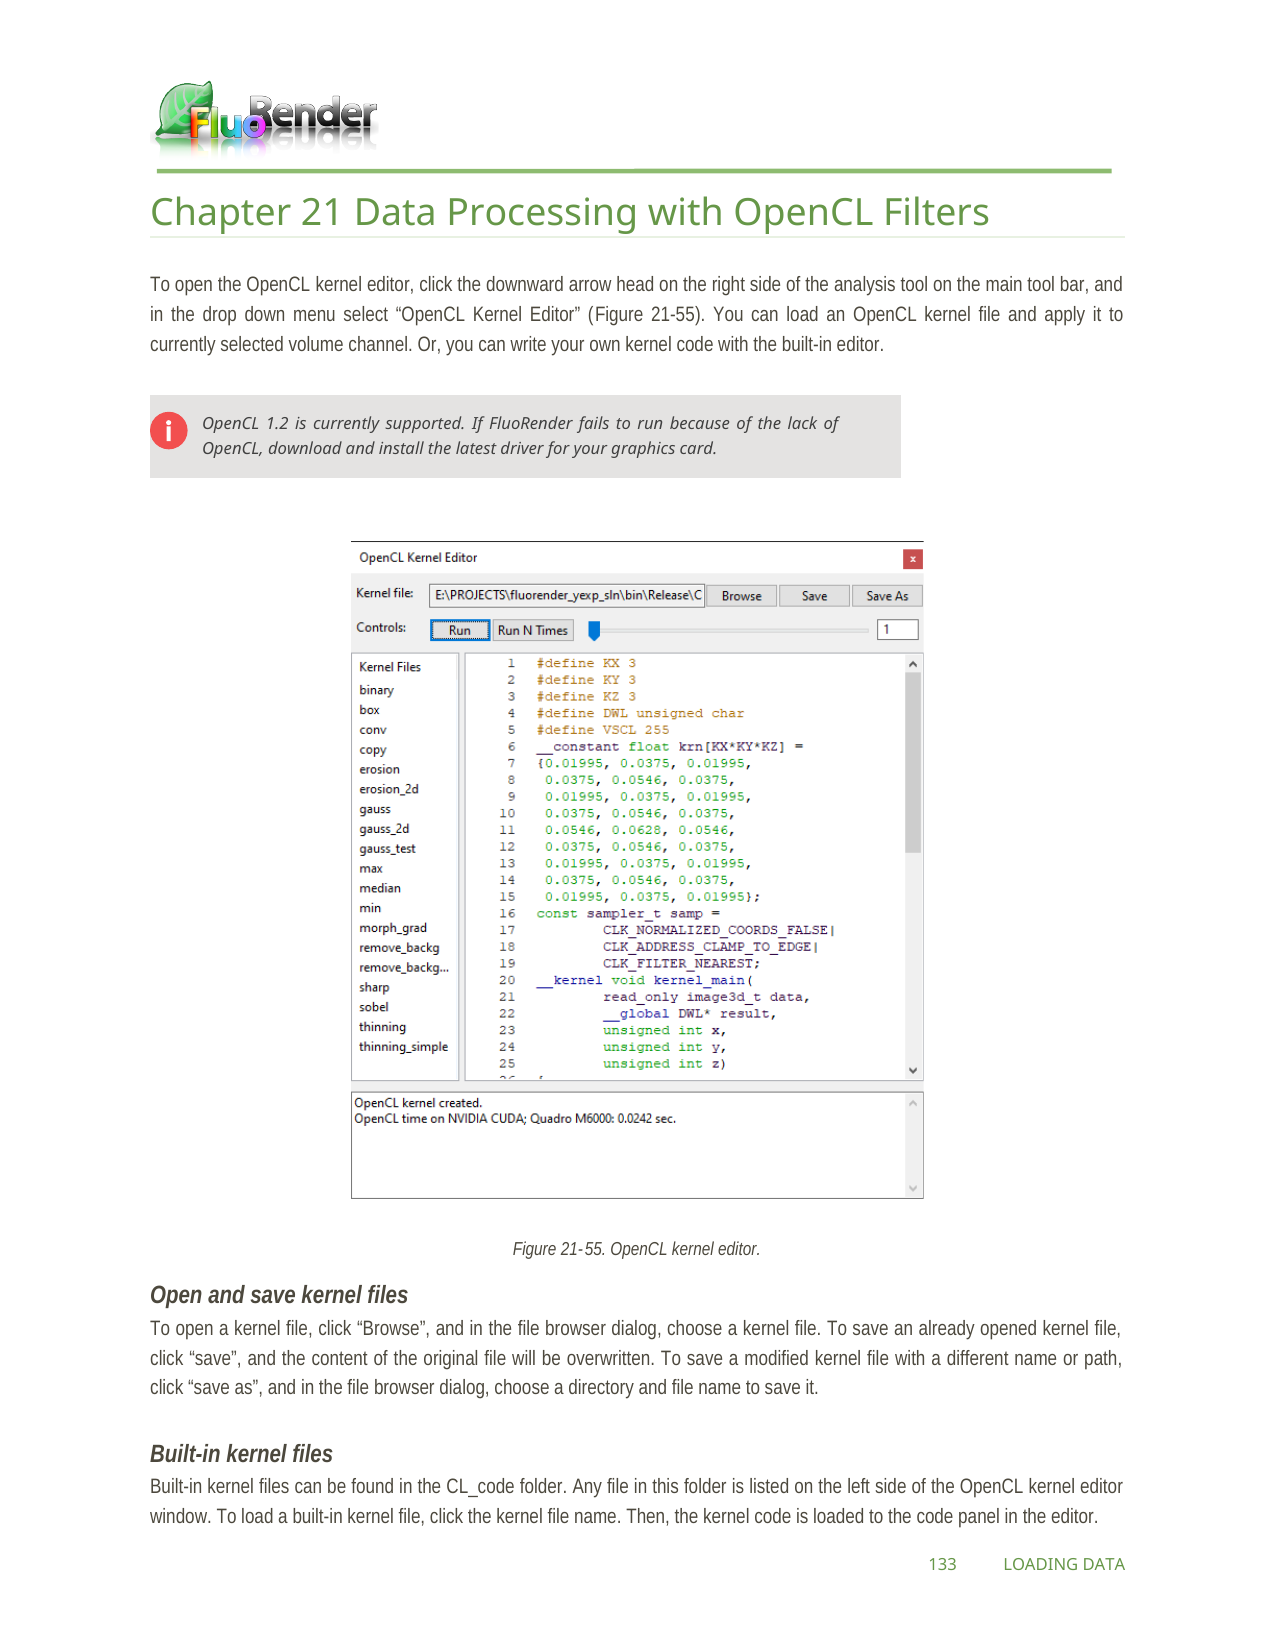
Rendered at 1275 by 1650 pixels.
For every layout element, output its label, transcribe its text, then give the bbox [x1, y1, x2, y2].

picture [351, 541, 924, 1199]
text To open a kernel file, click “Browse”, and in the file browser dialog, choose a kernel file. To save an already opened kernel file, click “save”, and the content of the original file will be overwritten. To save a modified kernel file with a different name or path, click “save as”, and in the file browser dialog, choose a directory and file name to save it. [150, 1316, 1125, 1399]
picture [150, 75, 379, 162]
subtitle Open and save kernel files [150, 1280, 1125, 1308]
text Built-in kernel files can be found in the CL_code folder. Any file in this folder is listed on the left side of the OpenCL kernel editor window. To load a built-in kernel file, click the kernel file name. Then, the kernel code is loaded to the code panel in the editor. [150, 1474, 1125, 1528]
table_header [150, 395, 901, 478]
subtitle Data Processing with OpenCL Filters [150, 185, 1125, 236]
subtitle Built-in kernel files [150, 1438, 1125, 1467]
